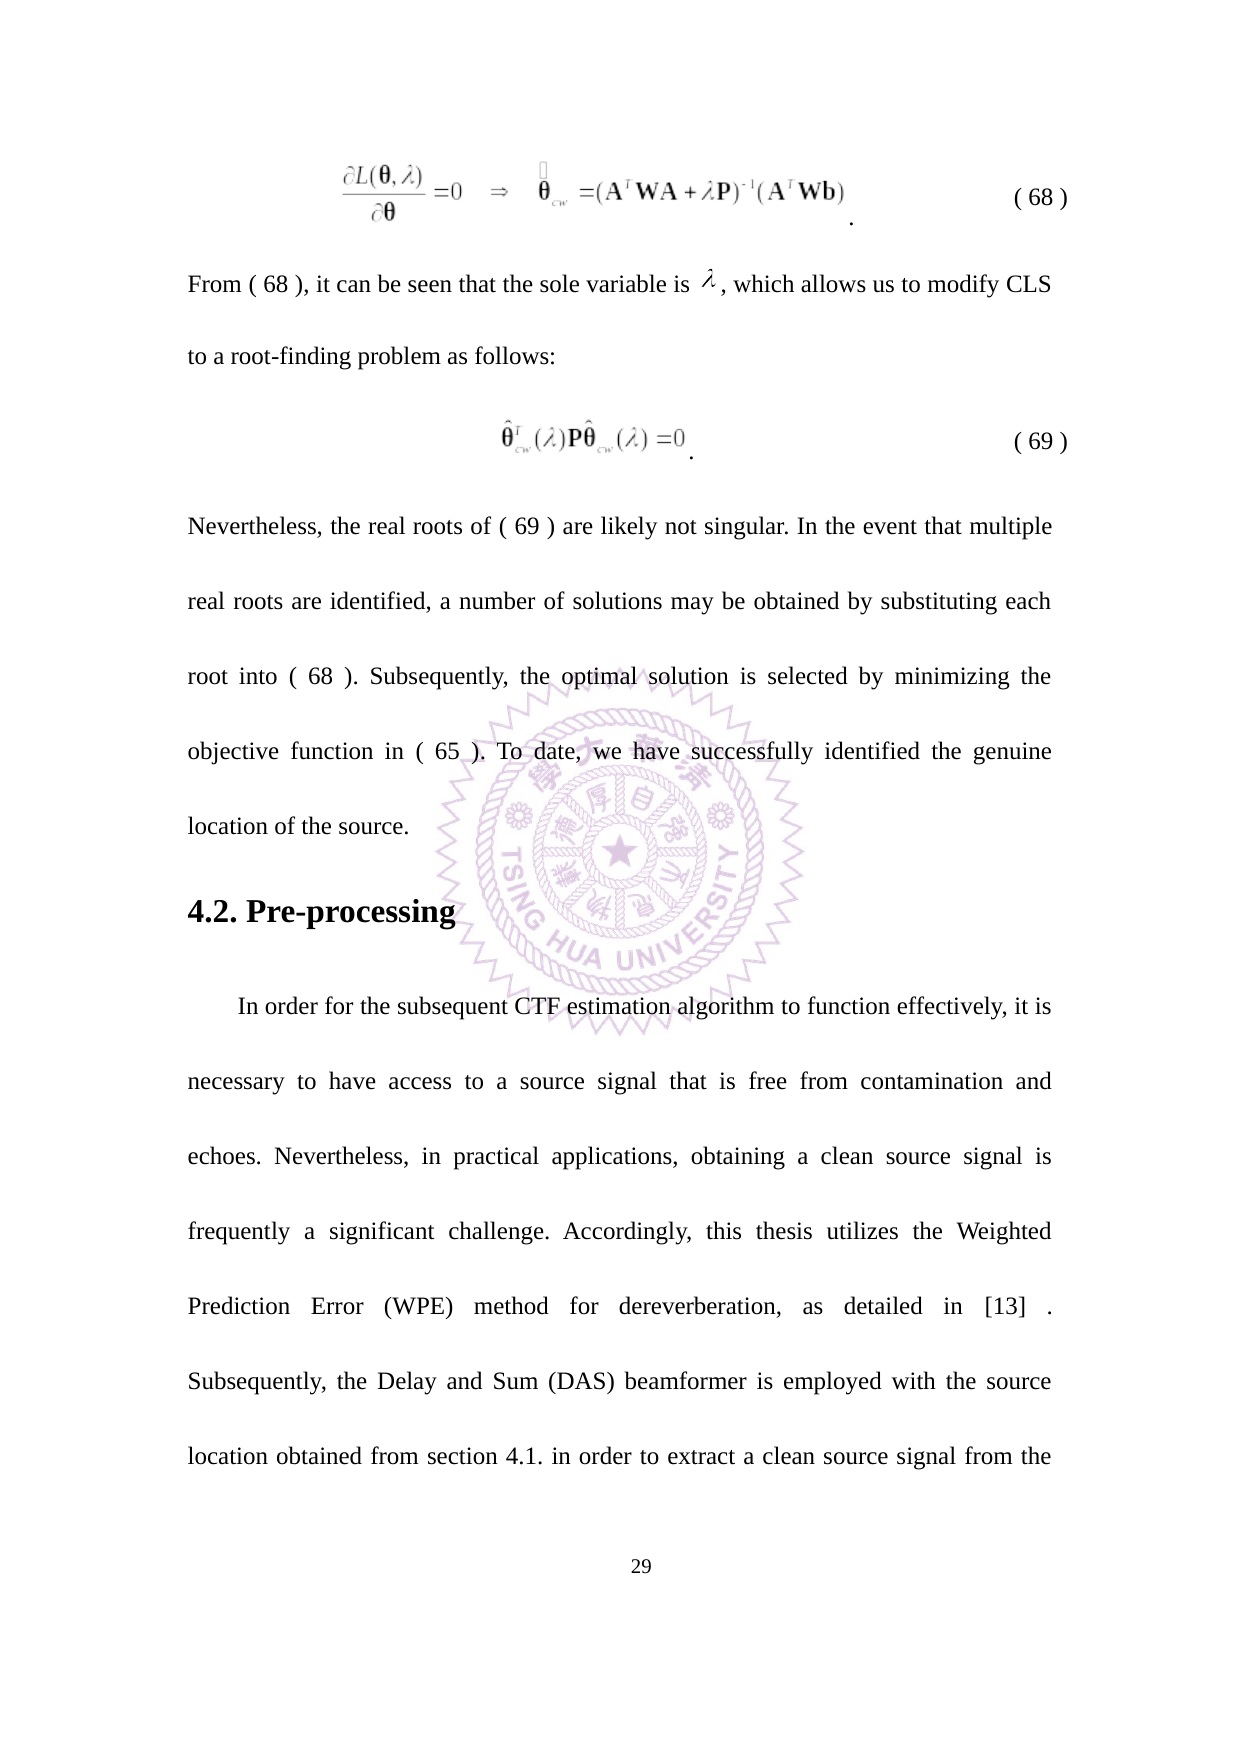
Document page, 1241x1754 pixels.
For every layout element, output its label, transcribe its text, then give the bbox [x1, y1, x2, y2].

table_header . [199, 403, 994, 507]
table_header ( 68 ) [994, 159, 1087, 262]
picture [423, 948, 817, 987]
text Nevertheless, the real roots of ( 69 ) are likely not singular. In the event that multiple real roots are identified, a number of solutions may be obtained by substituting each root into ( 68 ). Subsequently, the optimal solution is selected by minimizing the objective function in ( 65 ). To date, we have successfully identified the genuine location of the source. [187, 507, 1053, 844]
table_header ( 69 ) [994, 403, 1087, 507]
text 4.2. Pre-processing [187, 873, 1053, 948]
picture [423, 844, 817, 873]
table_header . [199, 159, 994, 262]
text From ( 68 ), it can be seen that the sole variable is , which allows us to modify CLS to a root-finding problem as follows: [187, 262, 1053, 374]
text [187, 987, 1053, 1474]
